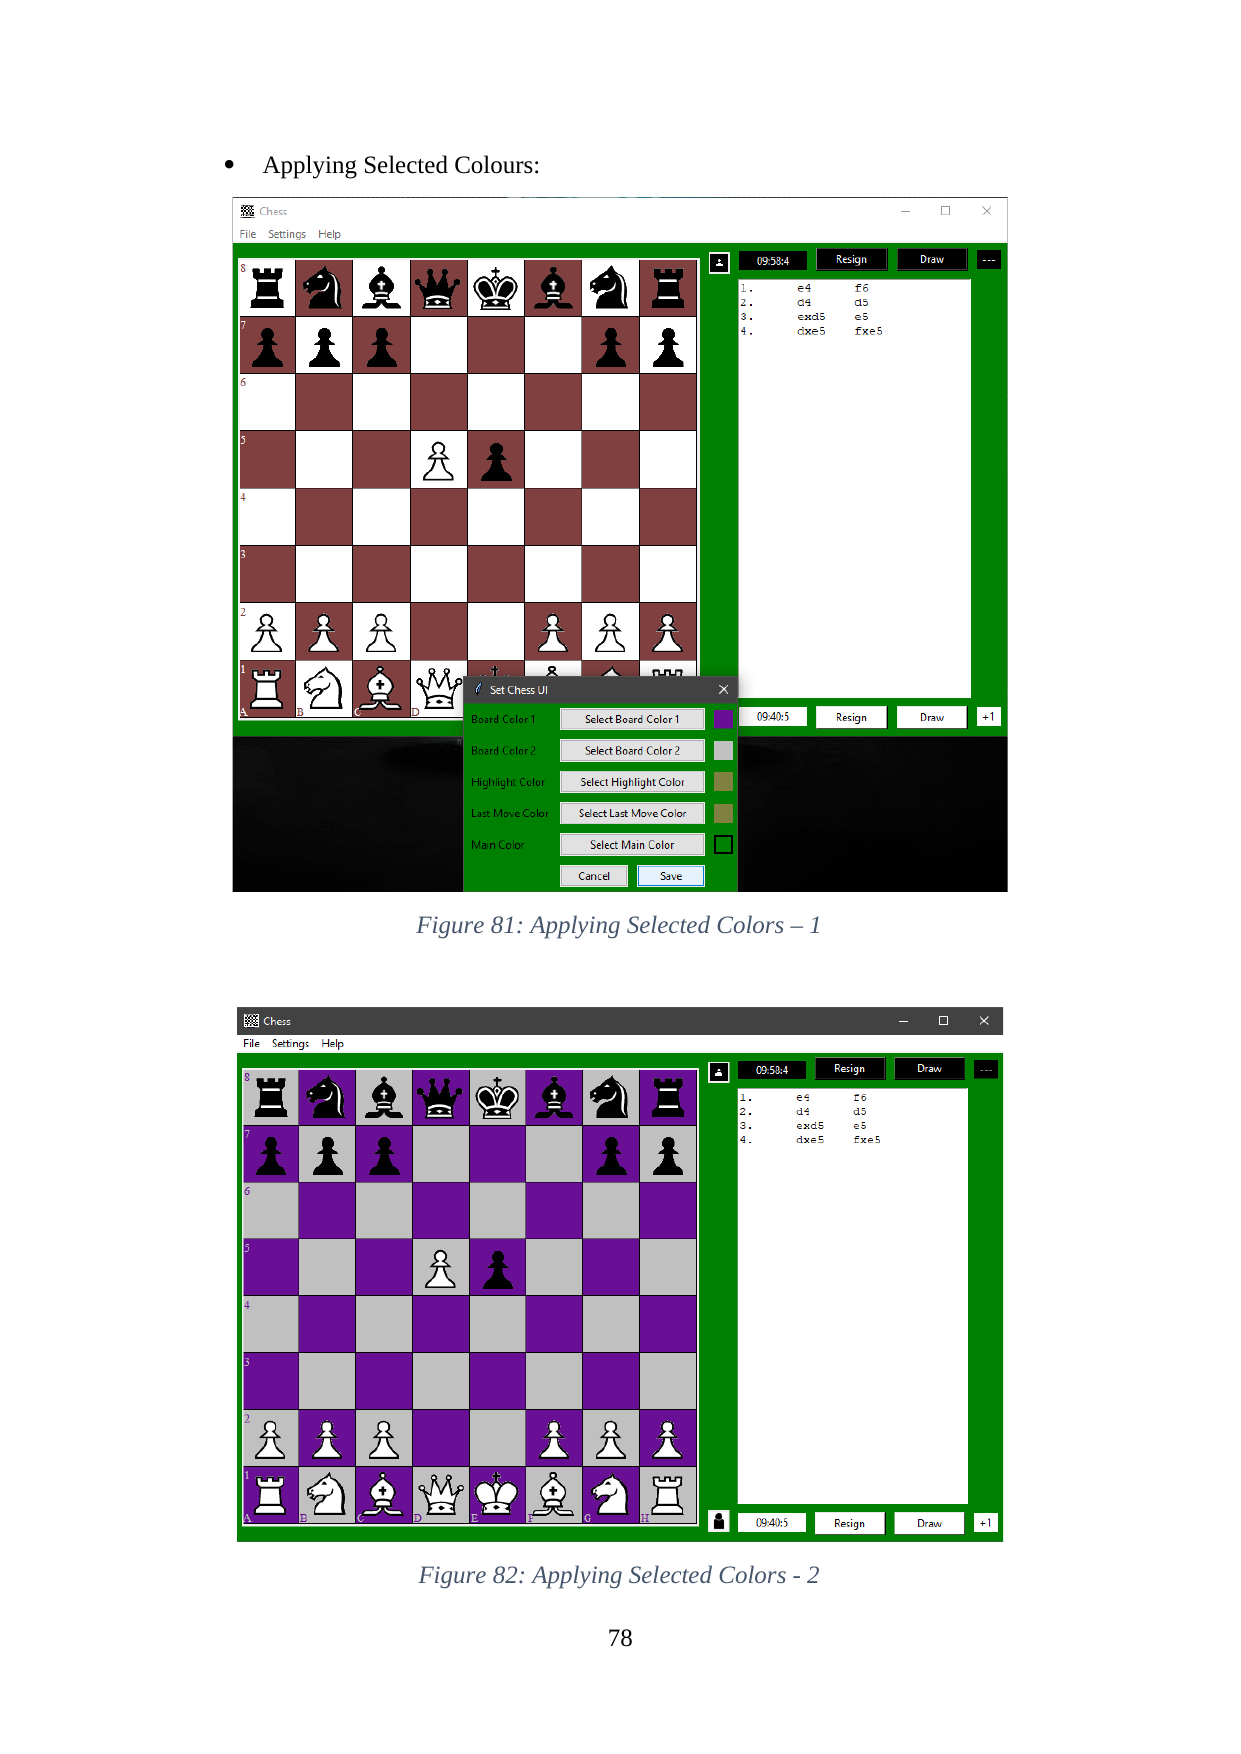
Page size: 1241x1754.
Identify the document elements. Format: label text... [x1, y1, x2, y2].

picture [237, 1007, 1004, 1542]
text Figure 81: Applying Selected Colors – 1 [187, 910, 1053, 939]
picture [232, 197, 1008, 892]
list Applying Selected Colours: [225, 150, 1053, 179]
text Figure 82: Applying Selected Colors - 2 [187, 1560, 1053, 1589]
